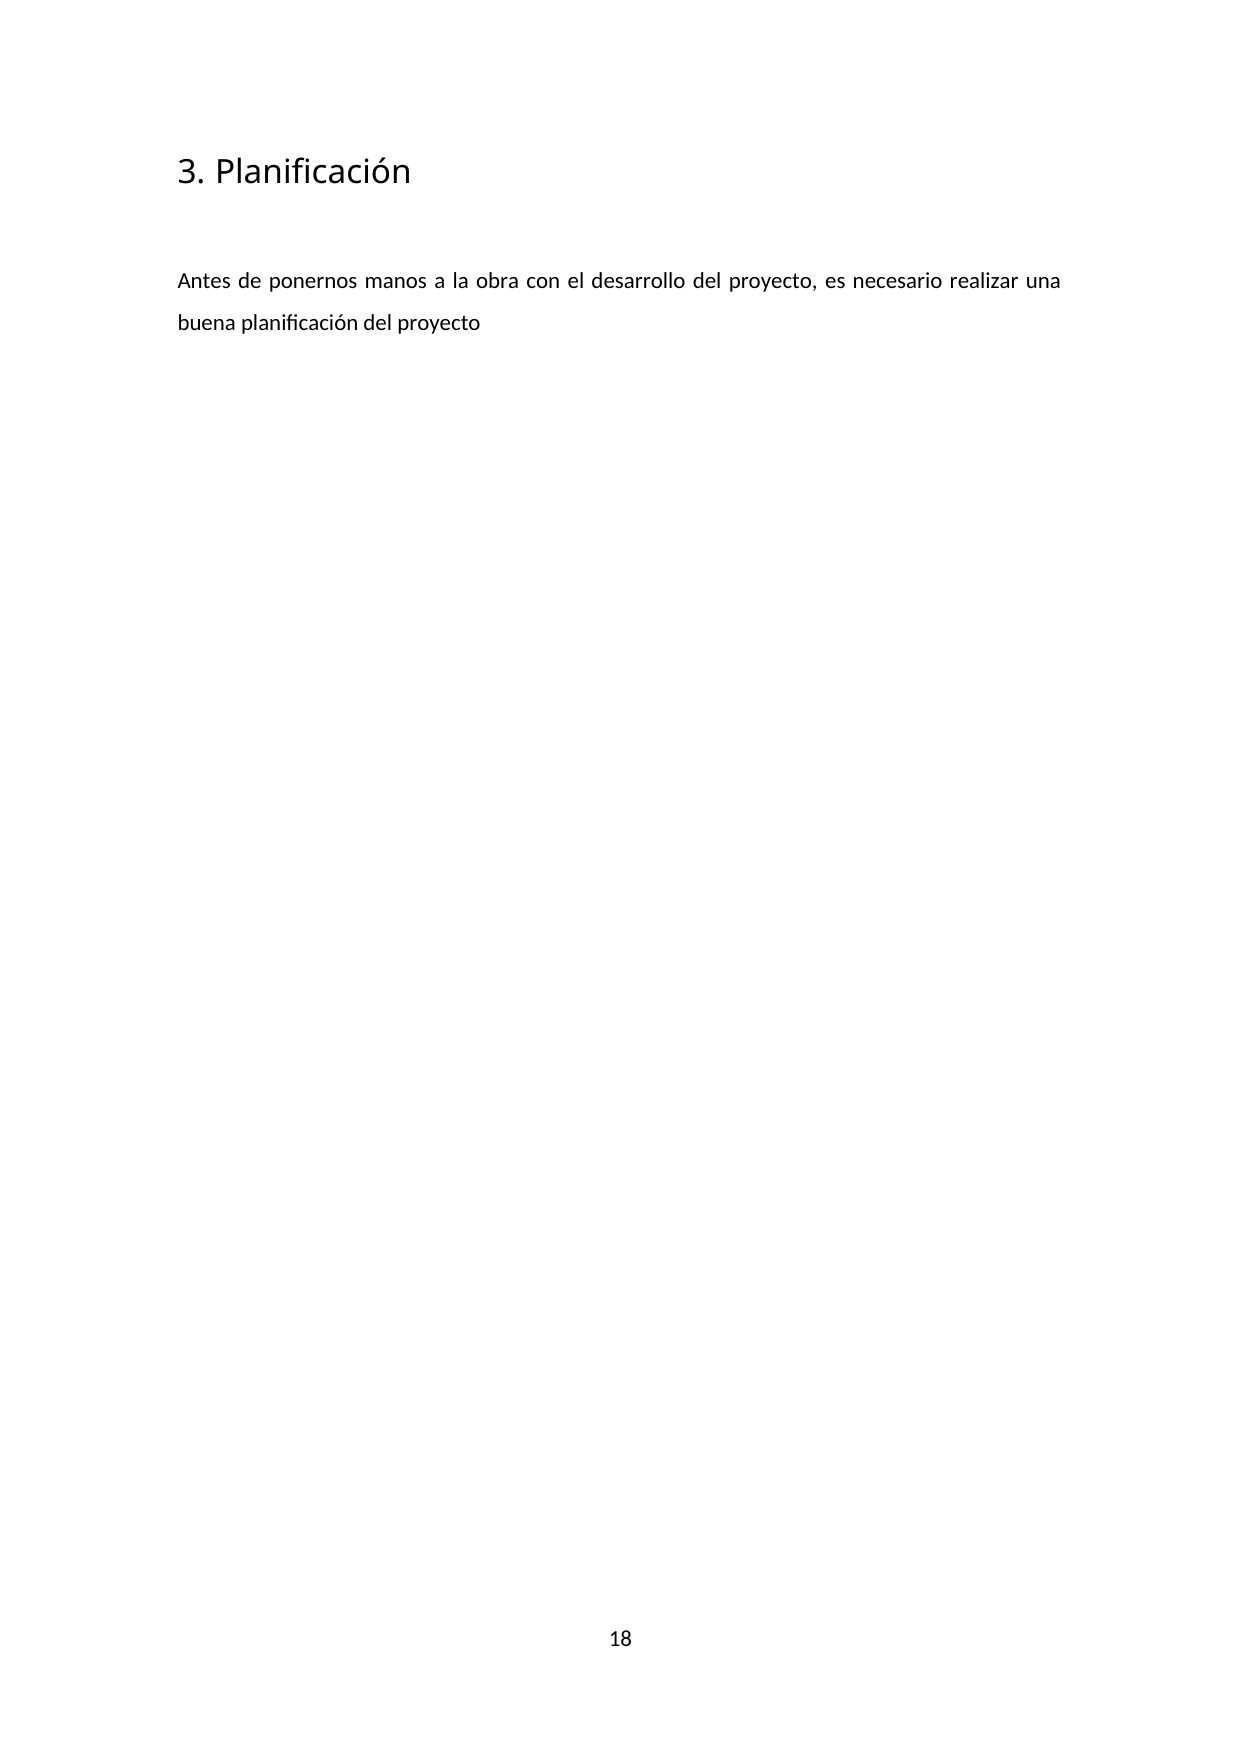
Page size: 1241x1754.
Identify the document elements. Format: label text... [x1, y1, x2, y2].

text Antes de ponernos manos a la obra con el desarrollo del proyecto, es necesario realizar una buena planificación del proyecto [177, 266, 1063, 336]
subtitle Planificación [177, 148, 1063, 193]
